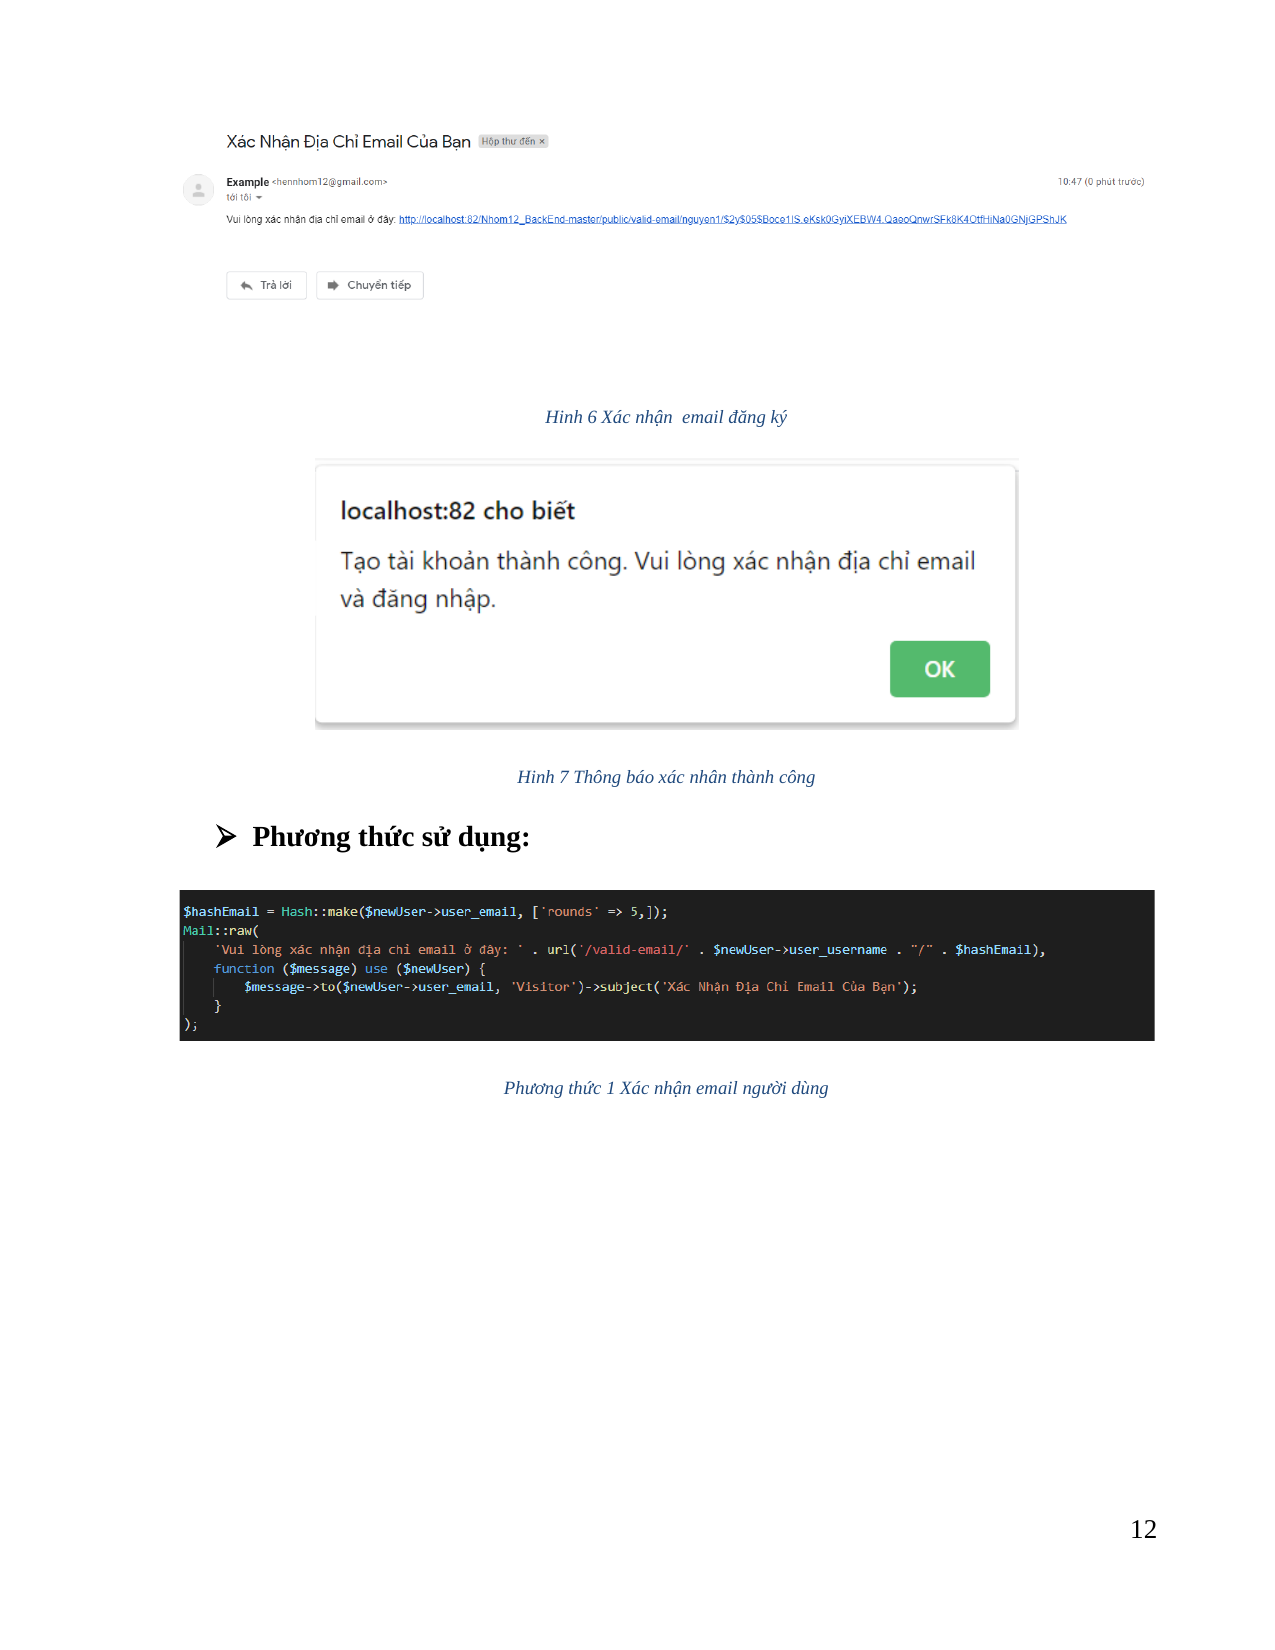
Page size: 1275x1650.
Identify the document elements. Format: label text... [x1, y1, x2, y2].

text Hinh 7 Thông báo xác nhân thành công [177, 766, 1157, 788]
picture [315, 458, 1019, 730]
text Hinh 6 Xác nhận email đăng ký [177, 406, 1157, 427]
picture [179, 890, 1155, 1041]
list Phương thức sử dụng: [215, 819, 1157, 853]
text Phương thức 1 Xác nhận email người dùng [177, 1077, 1157, 1098]
picture [179, 118, 1155, 370]
